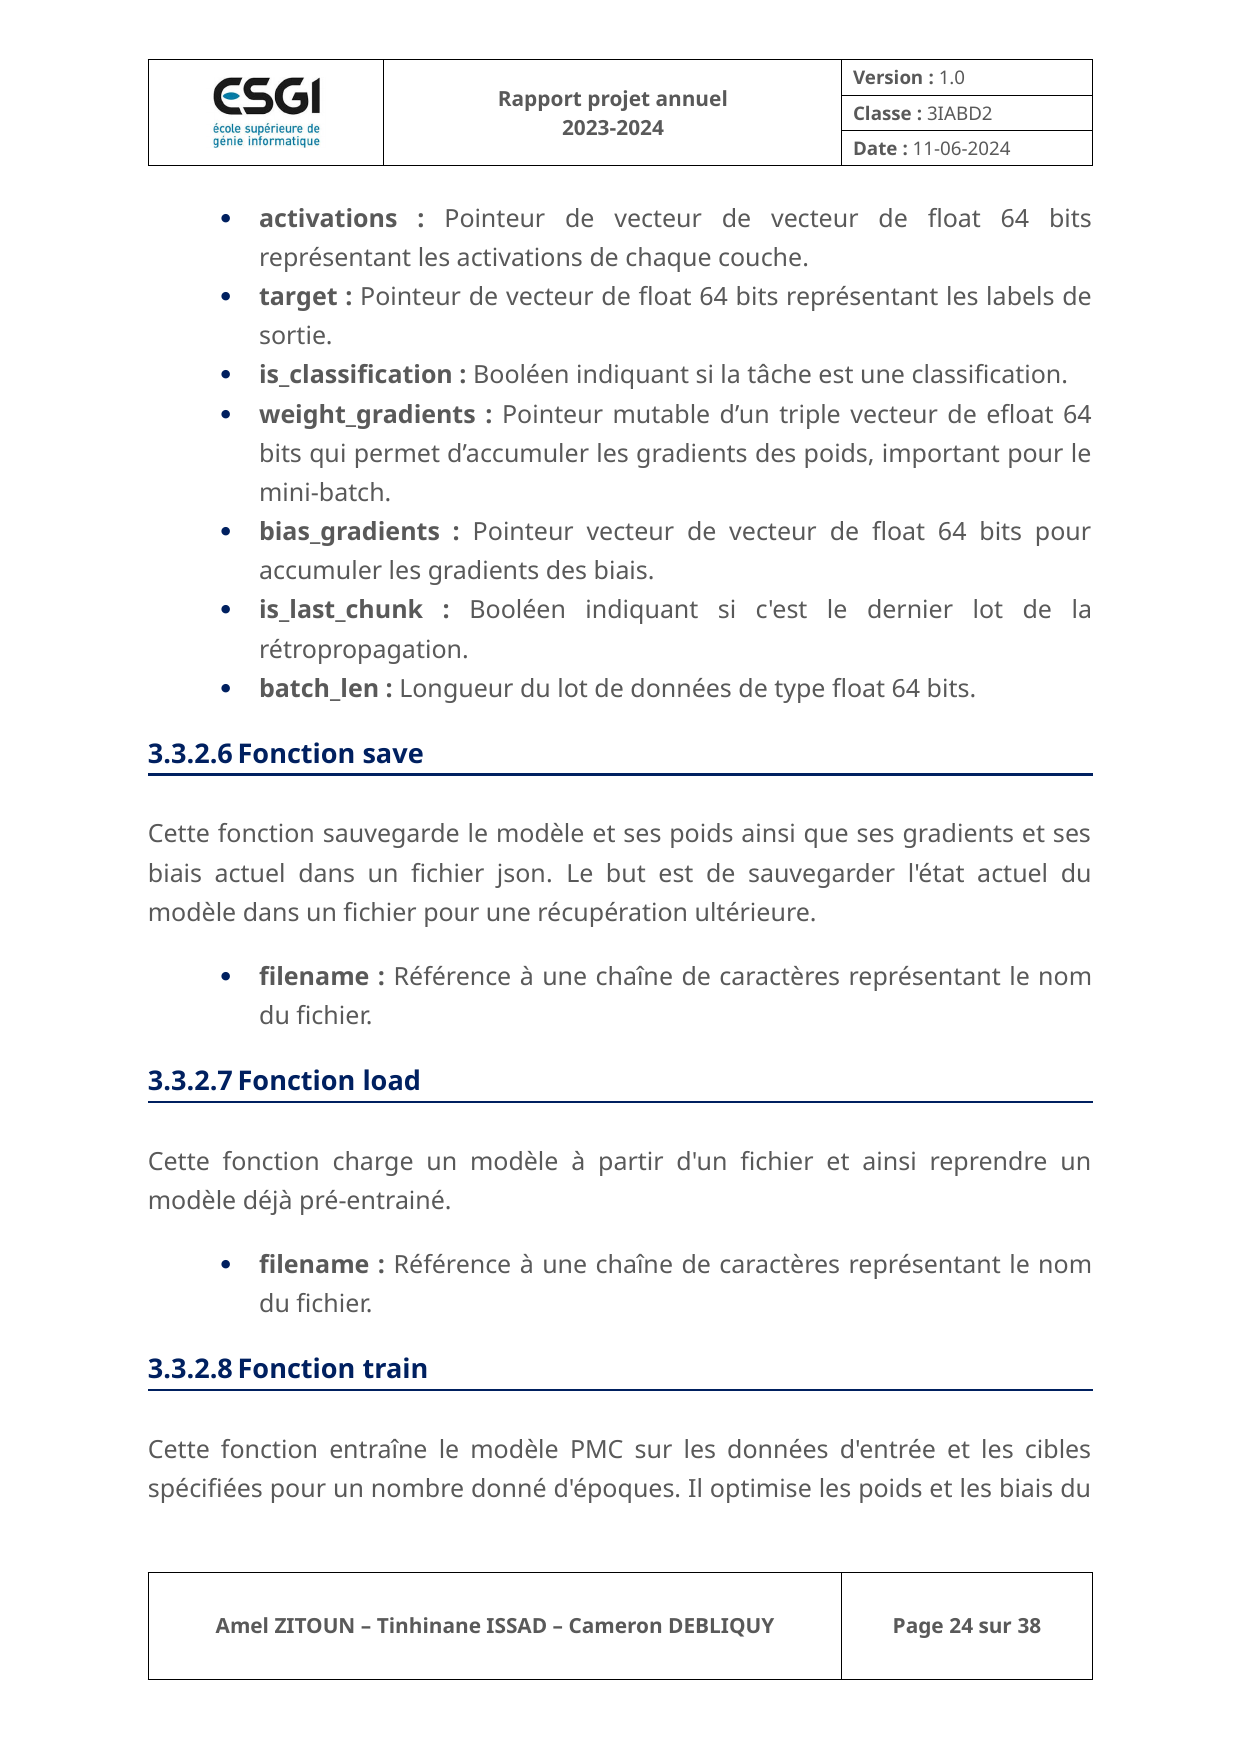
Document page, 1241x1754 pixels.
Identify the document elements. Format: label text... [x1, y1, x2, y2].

text filename : Référence à une chaîne de caractères représentant le nom du fichier. [221, 958, 1093, 1032]
text is_last_chunk : Booléen indiquant si c'est le dernier lot de la rétropropagation. [221, 592, 1093, 665]
text target : Pointeur de vecteur de float 64 bits représentant les labels de sortie. [221, 279, 1093, 352]
subtitle Fonction train [148, 1350, 1093, 1389]
text filename : Référence à une chaîne de caractères représentant le nom du fichier. [221, 1247, 1093, 1320]
text weight_gradients : Pointeur mutable d’un triple vecteur de efloat 64 bits qui permet d’accumuler les gradients des poids, important pour le mini-batch. [221, 396, 1093, 509]
text activations : Pointeur de vecteur de vecteur de float 64 bits représentant les activations de chaque couche. [221, 200, 1093, 274]
subtitle Fonction save [148, 734, 1093, 773]
picture [206, 77, 326, 148]
subtitle Fonction load [148, 1062, 1093, 1101]
text bias_gradients : Pointeur vecteur de vecteur de float 64 bits pour accumuler les gradients des biais. [221, 514, 1093, 587]
text batch_len : Longueur du lot de données de type float 64 bits. [221, 670, 1093, 704]
text is_classification : Booléen indiquant si la tâche est une classification. [221, 357, 1093, 391]
text Cette fonction charge un modèle à partir d'un fichier et ainsi reprendre un modèle déjà pré-entrainé. [148, 1143, 1093, 1217]
text Cette fonction sauvegarde le modèle et ses poids ainsi que ses gradients et ses biais actuel dans un fichier json. Le but est de sauvegarder l'état actuel du modèle dans un fichier pour une récupération ultérieure. [148, 816, 1093, 928]
